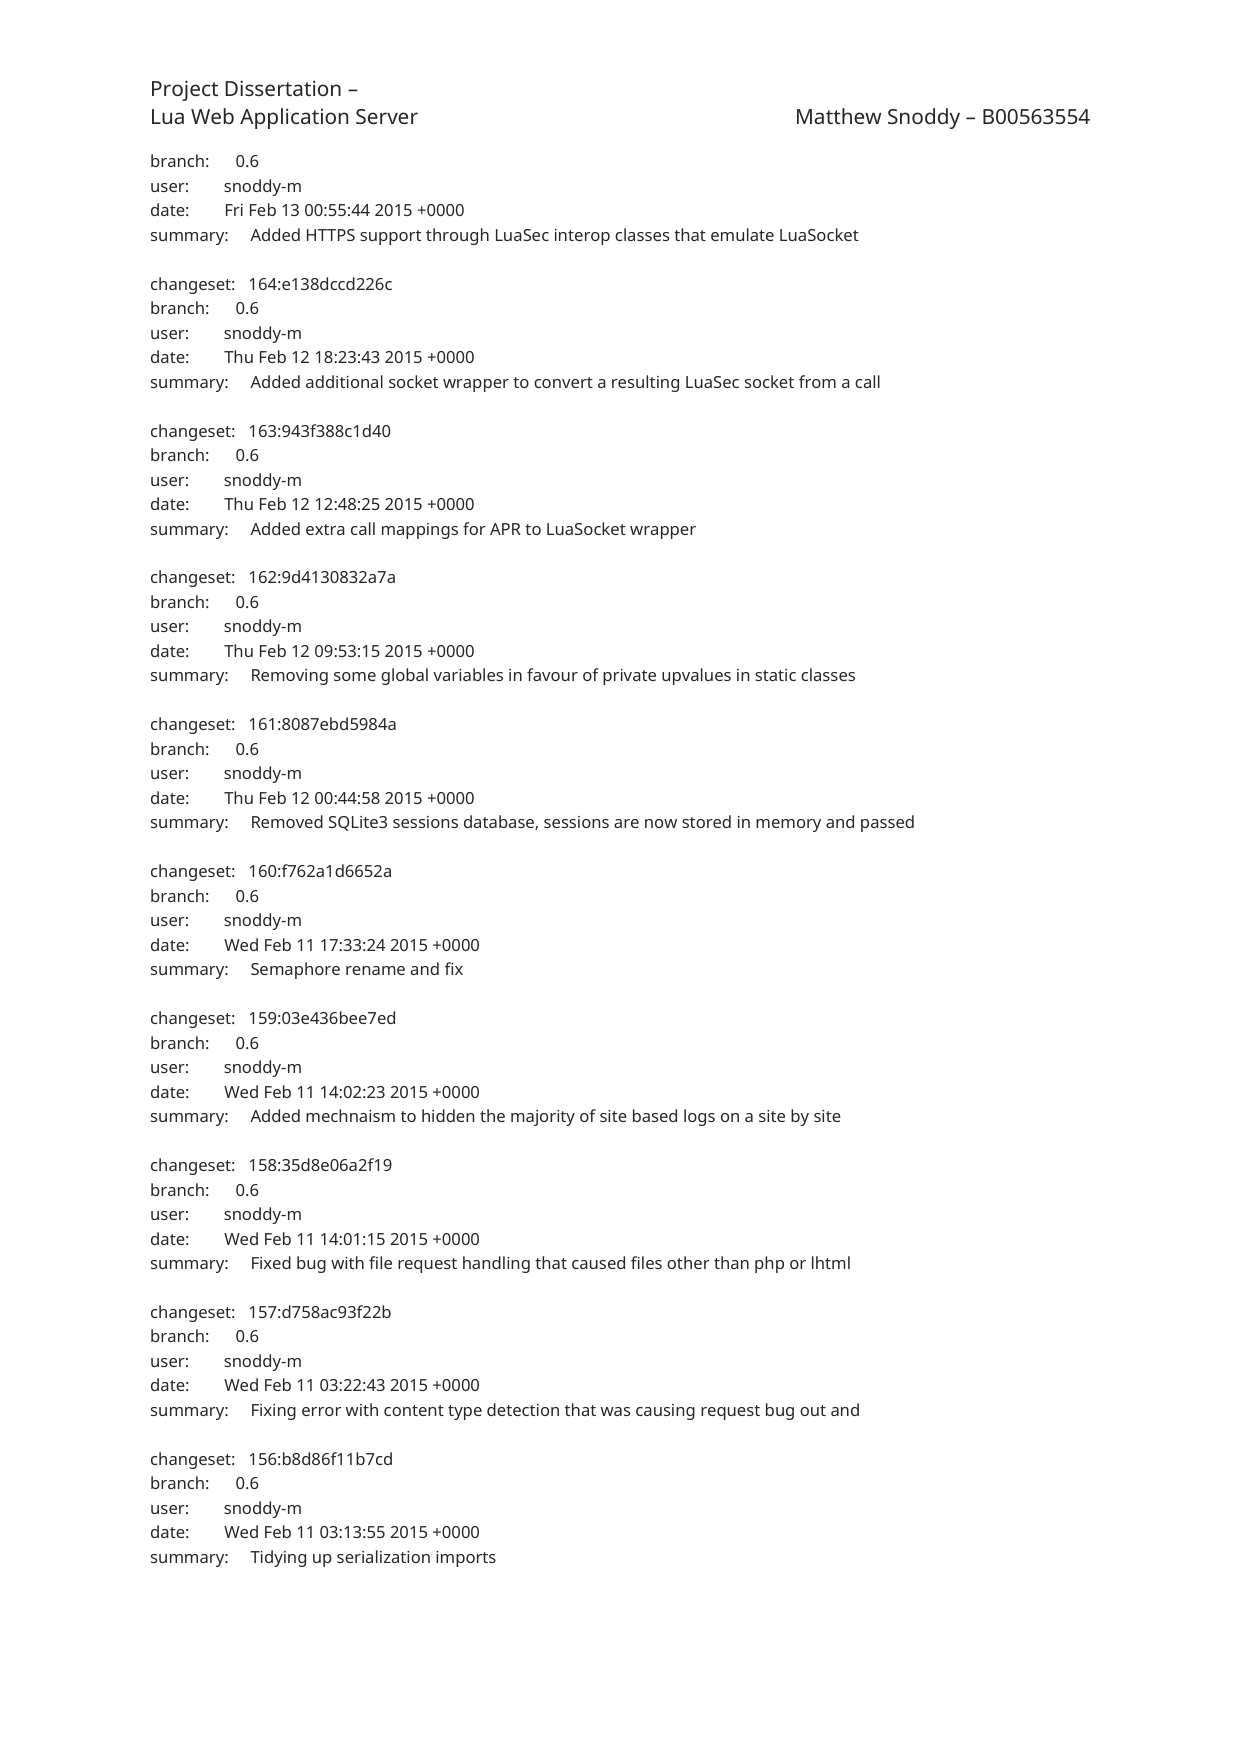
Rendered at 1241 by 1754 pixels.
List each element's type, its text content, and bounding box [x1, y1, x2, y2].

text date: Wed Feb 11 17:33:24 2015 +0000 [150, 933, 1090, 956]
text branch: 0.6 [150, 150, 1090, 173]
text changeset: 164:e138dccd226c [150, 272, 1090, 295]
text date: Wed Feb 11 14:02:23 2015 +0000 [150, 1080, 1090, 1103]
text summary: Removed SQLite3 sessions database, sessions are now stored in memory and passed [150, 811, 1090, 834]
text date: Thu Feb 12 00:44:58 2015 +0000 [150, 786, 1090, 809]
text user: snoddy-m [150, 468, 1090, 491]
text branch: 0.6 [150, 1178, 1090, 1201]
text summary: Semaphore rename and fix [150, 958, 1090, 981]
text user: snoddy-m [150, 909, 1090, 932]
text summary: Added mechnaism to hidden the majority of site based logs on a site by site [150, 1105, 1090, 1127]
text changeset: 160:f762a1d6652a [150, 860, 1090, 883]
text changeset: 156:b8d86f11b7cd [150, 1447, 1090, 1470]
text branch: 0.6 [150, 444, 1090, 466]
text branch: 0.6 [150, 591, 1090, 613]
text summary: Tidying up serialization imports [150, 1545, 1090, 1568]
text branch: 0.6 [150, 884, 1090, 907]
text date: Fri Feb 13 00:55:44 2015 +0000 [150, 199, 1090, 222]
text date: Wed Feb 11 03:13:55 2015 +0000 [150, 1521, 1090, 1543]
text user: snoddy-m [150, 174, 1090, 197]
text user: snoddy-m [150, 1203, 1090, 1225]
text summary: Fixing error with content type detection that was causing request bug out and [150, 1398, 1090, 1421]
text summary: Fixed bug with file request handling that caused files other than php or lhtml [150, 1252, 1090, 1274]
text date: Thu Feb 12 12:48:25 2015 +0000 [150, 493, 1090, 515]
text changeset: 158:35d8e06a2f19 [150, 1154, 1090, 1176]
text changeset: 157:d758ac93f22b [150, 1301, 1090, 1323]
text date: Wed Feb 11 03:22:43 2015 +0000 [150, 1374, 1090, 1397]
text changeset: 161:8087ebd5984a [150, 713, 1090, 736]
text summary: Added additional socket wrapper to convert a resulting LuaSec socket from a call [150, 370, 1090, 393]
text summary: Added HTTPS support through LuaSec interop classes that emulate LuaSocket [150, 223, 1090, 246]
text changeset: 163:943f388c1d40 [150, 419, 1090, 442]
text user: snoddy-m [150, 1349, 1090, 1372]
text date: Thu Feb 12 09:53:15 2015 +0000 [150, 639, 1090, 662]
text changeset: 162:9d4130832a7a [150, 566, 1090, 589]
text user: snoddy-m [150, 615, 1090, 638]
text branch: 0.6 [150, 1031, 1090, 1054]
text branch: 0.6 [150, 1472, 1090, 1494]
text changeset: 159:03e436bee7ed [150, 1007, 1090, 1029]
text user: snoddy-m [150, 762, 1090, 785]
text branch: 0.6 [150, 1325, 1090, 1348]
text user: snoddy-m [150, 1056, 1090, 1078]
text branch: 0.6 [150, 297, 1090, 319]
text branch: 0.6 [150, 737, 1090, 760]
text summary: Added extra call mappings for APR to LuaSocket wrapper [150, 517, 1090, 540]
text date: Thu Feb 12 18:23:43 2015 +0000 [150, 346, 1090, 368]
text user: snoddy-m [150, 1496, 1090, 1519]
text summary: Removing some global variables in favour of private upvalues in static classes [150, 664, 1090, 687]
text user: snoddy-m [150, 321, 1090, 344]
text date: Wed Feb 11 14:01:15 2015 +0000 [150, 1227, 1090, 1250]
